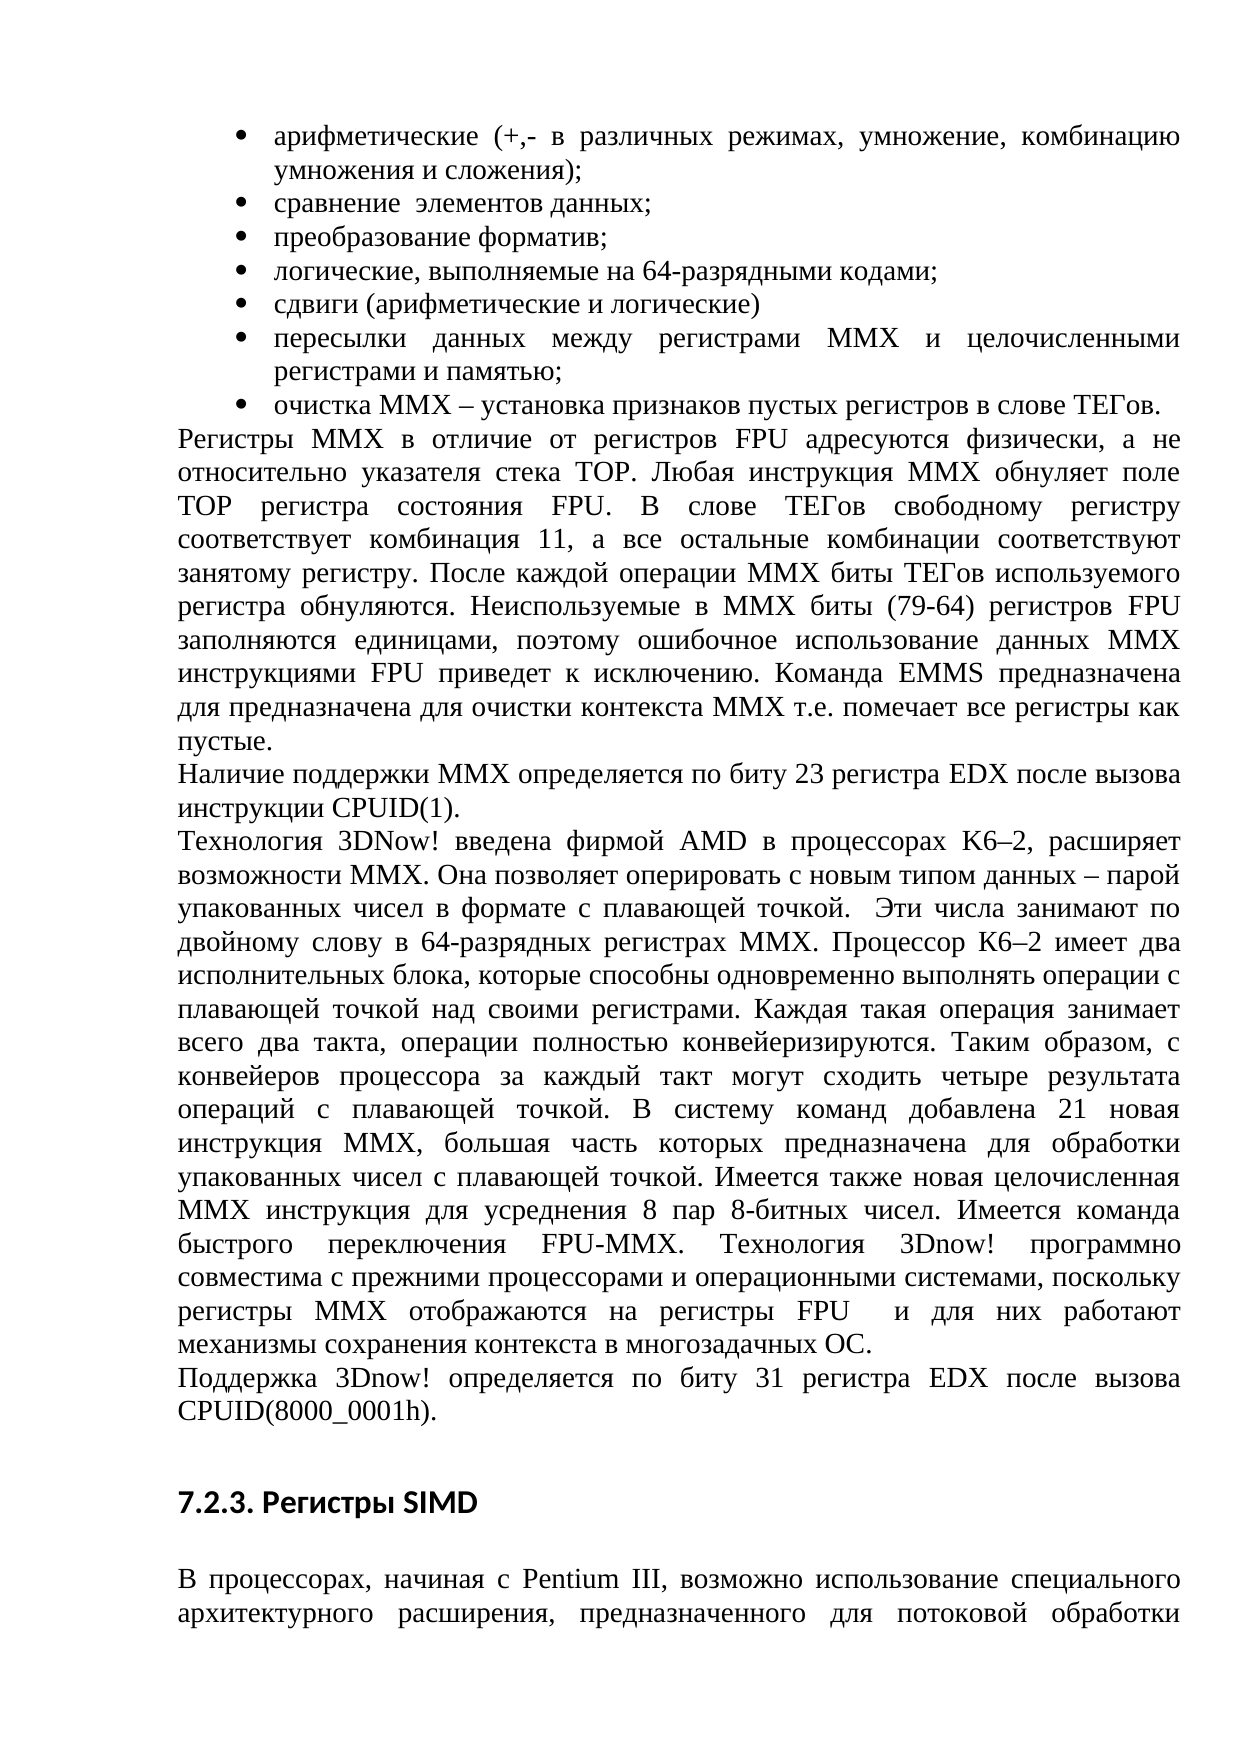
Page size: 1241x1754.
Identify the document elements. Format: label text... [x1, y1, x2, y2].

list преобразование форматив; [236, 219, 1181, 253]
list логические, выполняемые на 64-разрядными кодами; [236, 253, 1181, 286]
list сравнение элементов данных; [236, 185, 1181, 219]
list пересылки данных между регистрами ММХ и целочисленными регистрами и памятью; [236, 320, 1181, 387]
text Регистры ММХ в отличие от регистров FPU адресуются физически, а не относительно указателя стека ТОР. Любая инструкция ММХ обнуляет поле ТОР регистра состояния FPU. В слове ТЕГов свободному регистру соответствует комбинация 11, а все остальные комбинации соответствуют занятому регистру. После каждой операции ММХ биты ТЕГов используемого регистра обнуляются. Неиспользуемые в ММХ биты (79-64) регистров FPU заполняются единицами, поэтому ошибочное использование данных ММХ инструкциями FPU приведет к исключению. Команда EMMS предназначена для предназначена для очистки контекста ММХ т.е. помечает все регистры как пустые. [177, 421, 1181, 756]
text Поддержка 3Dnow! определяется по биту 31 регистра EDX после вызова CPUID(8000_0001h). [177, 1360, 1181, 1427]
list арифметические (+,- в различных режимах, умножение, комбинацию умножения и сложения); [236, 118, 1181, 185]
subtitle 7.2.3. Регистры SIMD [177, 1481, 1181, 1521]
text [177, 1561, 1181, 1628]
list сдвиги (арифметические и логические) [236, 286, 1181, 320]
text Наличие поддержки ММХ определяется по биту 23 регистра EDX после вызова инструкции CPUID(1). [177, 756, 1181, 823]
text Технология 3DNow! введена фирмой AMD в процессорах K6–2, расширяет возможности ММХ. Она позволяет оперировать с новым типом данных – парой упакованных чисел в формате с плавающей точкой. Эти числа занимают по двойному слову в 64-разрядных регистрах ММХ. Процессор К6–2 имеет два исполнительных блока, которые способны одновременно выполнять операции с плавающей точкой над своими регистрами. Каждая такая операция занимает всего два такта, операции полностью конвейеризируются. Таким образом, с конвейеров процессора за каждый такт могут сходить четыре результата операций с плавающей точкой. В систему команд добавлена 21 новая инструкция ММХ, большая часть которых предназначена для обработки упакованных чисел с плавающей точкой. Имеется также новая целочисленная ММХ инструкция для усреднения 8 пар 8-битных чисел. Имеется команда быстрого переключения FPU-MMX. Технология 3Dnow! программно совместима с прежними процессорами и операционными системами, поскольку регистры ММХ отображаются на регистры FPU и для них работают механизмы сохранения контекста в многозадачных ОС. [177, 823, 1181, 1360]
list очистка ММХ – установка признаков пустых регистров в слове ТЕГов. [236, 387, 1181, 421]
